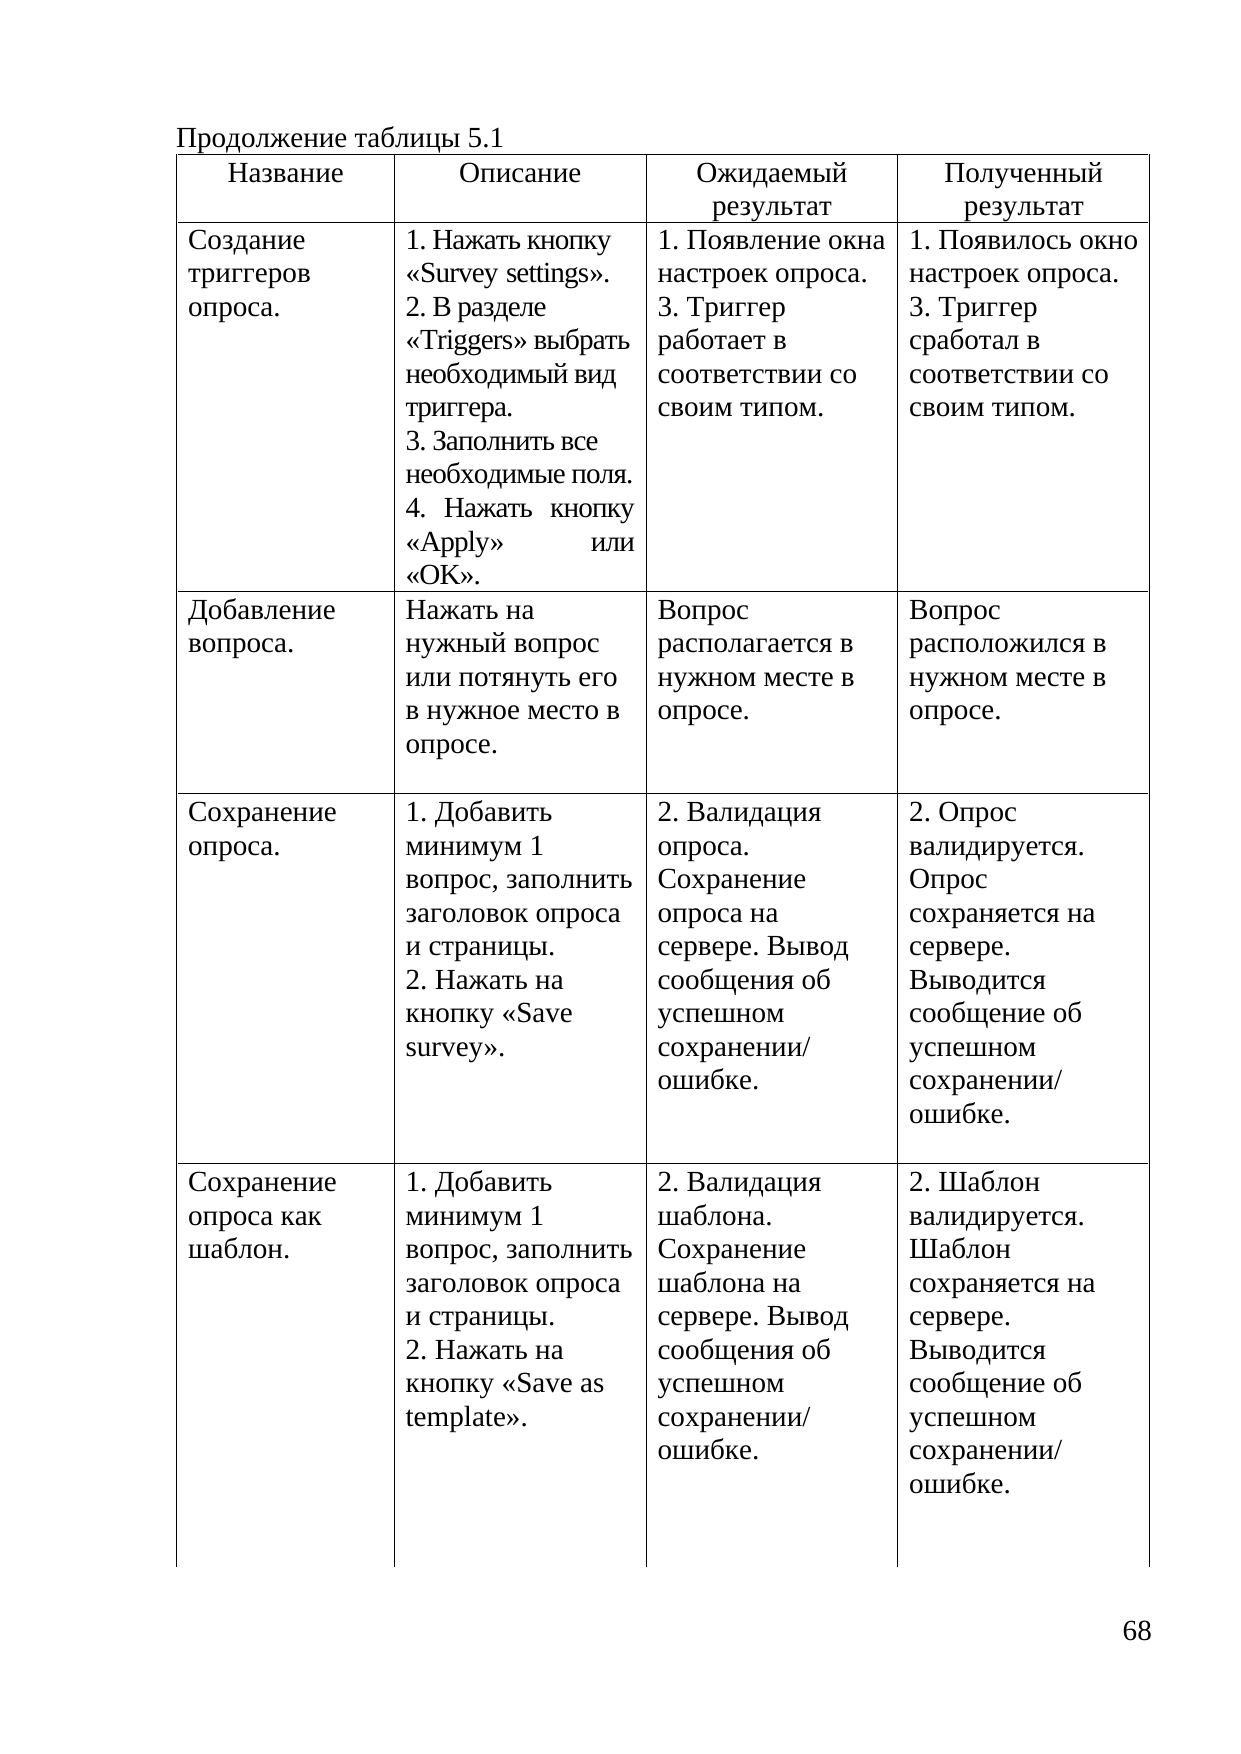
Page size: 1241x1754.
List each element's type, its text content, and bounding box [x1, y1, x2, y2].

table_cell Описание [395, 155, 646, 222]
table_cell 2. Опрос валидируется. Опрос сохраняется на сервере. Выводится сообщение об успешном сохранении/ ошибке. [898, 793, 1149, 1163]
table_cell Сохранение опроса. [177, 793, 394, 1163]
table_cell 1. Появление окна настроек опроса. 3. Триггер работает в соответствии со своим типом. [647, 223, 897, 591]
table_cell 1. Появилось окно настроек опроса. 3. Триггер сработал в соответствии со своим типом. [898, 222, 1149, 591]
table_cell Полученный результат [898, 154, 1149, 222]
table_cell Название [177, 155, 394, 222]
table_cell Добавление вопроса. [177, 591, 394, 793]
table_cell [395, 1164, 646, 1567]
table_cell Нажать на нужный вопрос или потянуть его в нужное место в опросе. [395, 592, 646, 793]
table_cell 1. Нажать кнопку «Survey settings». 2. В разделе «Triggers» выбрать необходимый вид триггера. 3. Заполнить все необходимые поля. 4. Нажать кнопку «Apply» или «OK». [395, 223, 646, 591]
table_cell Вопрос располагается в нужном месте в опросе. [647, 592, 897, 793]
table_cell Создание триггеров опроса. [177, 222, 394, 591]
table_header Продолжение таблицы 5.1 [178, 120, 1149, 154]
table_cell 1. Добавить минимум 1 вопрос, заполнить заголовок опроса и страницы. 2. Нажать на кнопку «Save survey». [395, 794, 646, 1163]
table_cell Ожидаемый результат [647, 155, 897, 222]
table_cell Сохранение опроса как шаблон. [177, 1163, 394, 1567]
table_cell Вопрос расположился в нужном месте в опросе. [898, 591, 1149, 793]
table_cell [647, 1164, 897, 1567]
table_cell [898, 1163, 1149, 1567]
table_cell 2. Валидация опроса. Сохранение опроса на сервере. Вывод сообщения об успешном сохранении/ ошибке. [647, 794, 897, 1163]
